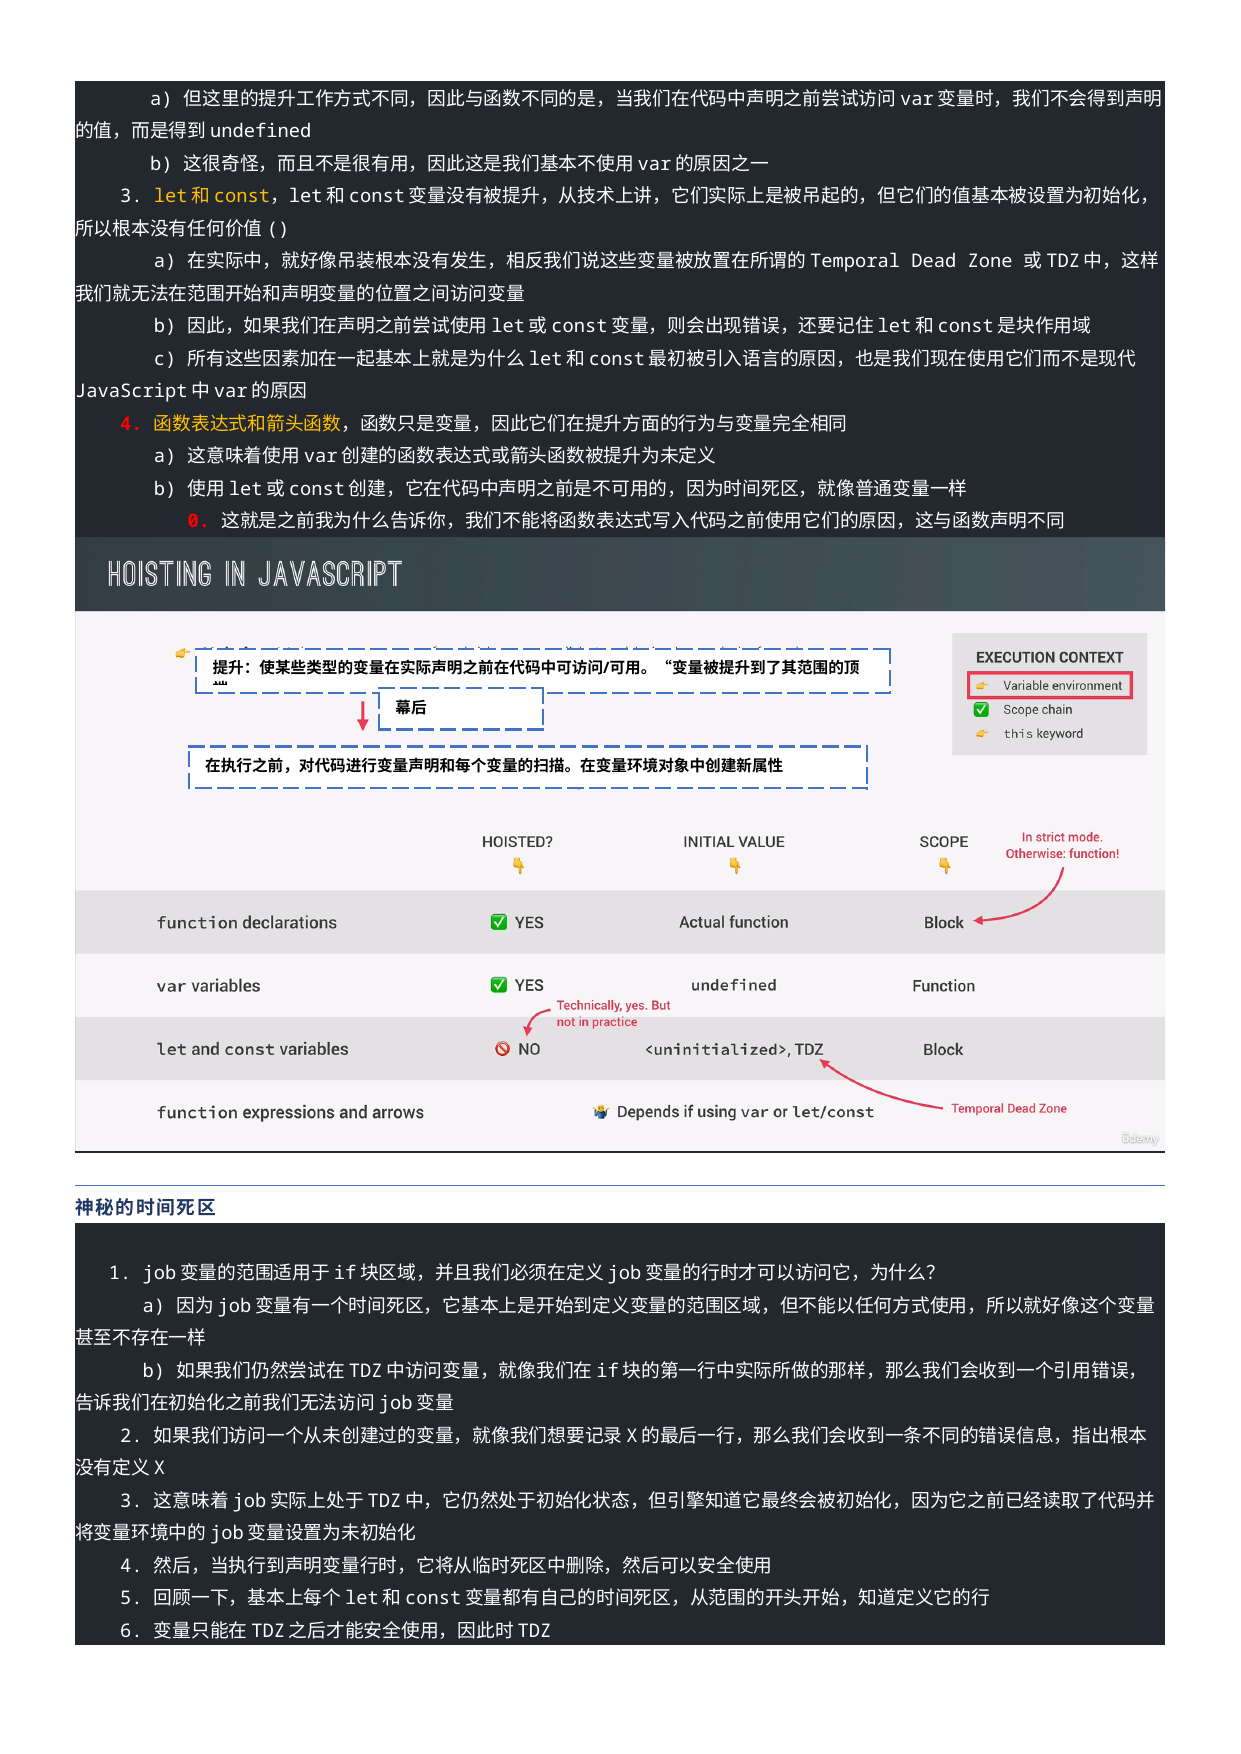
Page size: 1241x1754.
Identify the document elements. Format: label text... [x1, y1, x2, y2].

text 2. 如果我们访问一个从未创建过的变量，就像我们想要记录X的最后一行，那么我们会收到一条不同的错误信息，指出根本没有定义X [75, 1418, 1165, 1483]
text c) 所有这些因素加在一起基本上就是为什么let和const最初被引入语言的原因，也是我们现在使用它们而不是现代JavaScript中var的原因 [75, 341, 1165, 406]
text a) 但这里的提升工作方式不同，因此与函数不同的是，当我们在代码中声明之前尝试访问var变量时，我们不会得到声明的值，而是得到undefined [75, 81, 1165, 146]
picture [75, 537, 1166, 1151]
text 3. 这意味着job实际上处于TDZ中，它仍然处于初始化状态，但引擎知道它最终会被初始化，因为它之前已经读取了代码并将变量环境中的job变量设置为未初始化 [75, 1483, 1165, 1548]
text 4. 函数表达式和箭头函数，函数只是变量，因此它们在提升方面的行为与变量完全相同 [75, 406, 1165, 438]
text 1. job变量的范围适用于if块区域，并且我们必须在定义job变量的行时才可以访问它，为什么？ [75, 1255, 1165, 1288]
text 5. 回顾一下，基本上每个let和const变量都有自己的时间死区，从范围的开头开始，知道定义它的行 [75, 1580, 1165, 1613]
text b) 这很奇怪，而且不是很有用，因此这是我们基本不使用var的原因之一 [75, 146, 1165, 178]
text 4. 然后，当执行到声明变量行时，它将从临时死区中删除，然后可以安全使用 [75, 1548, 1165, 1580]
text a) 这意味着使用var创建的函数表达式或箭头函数被提升为未定义 [75, 438, 1165, 471]
text b) 使用let或const创建，它在代码中声明之前是不可用的，因为时间死区，就像普通变量一样 [75, 471, 1165, 503]
subtitle 神秘的时间死区 [75, 1186, 1165, 1223]
text 6. 变量只能在TDZ之后才能安全使用，因此时TDZ [75, 1613, 1165, 1645]
text a) 在实际中，就好像吊装根本没有发生，相反我们说这些变量被放置在所谓的Temporal Dead Zone 或TDZ中，这样我们就无法在范围开始和声明变量的位置之间访问变量 [75, 243, 1165, 308]
text b) 如果我们仍然尝试在TDZ中访问变量，就像我们在if块的第一行中实际所做的那样，那么我们会收到一个引用错误，告诉我们在初始化之前我们无法访问job变量 [75, 1353, 1165, 1418]
text b) 因此，如果我们在声明之前尝试使用let或const变量，则会出现错误，还要记住let和const是块作用域 [75, 308, 1165, 341]
text 0. 这就是之前我为什么告诉你，我们不能将函数表达式写入代码之前使用它们的原因，这与函数声明不同 [75, 503, 1165, 536]
text a) 因为job变量有一个时间死区，它基本上是开始到定义变量的范围区域，但不能以任何方式使用，所以就好像这个变量甚至不存在一样 [75, 1288, 1165, 1353]
text 3. let和const，let和const变量没有被提升，从技术上讲，它们实际上是被吊起的，但它们的值基本被设置为初始化，所以根本没有任何价值 () [75, 178, 1165, 243]
